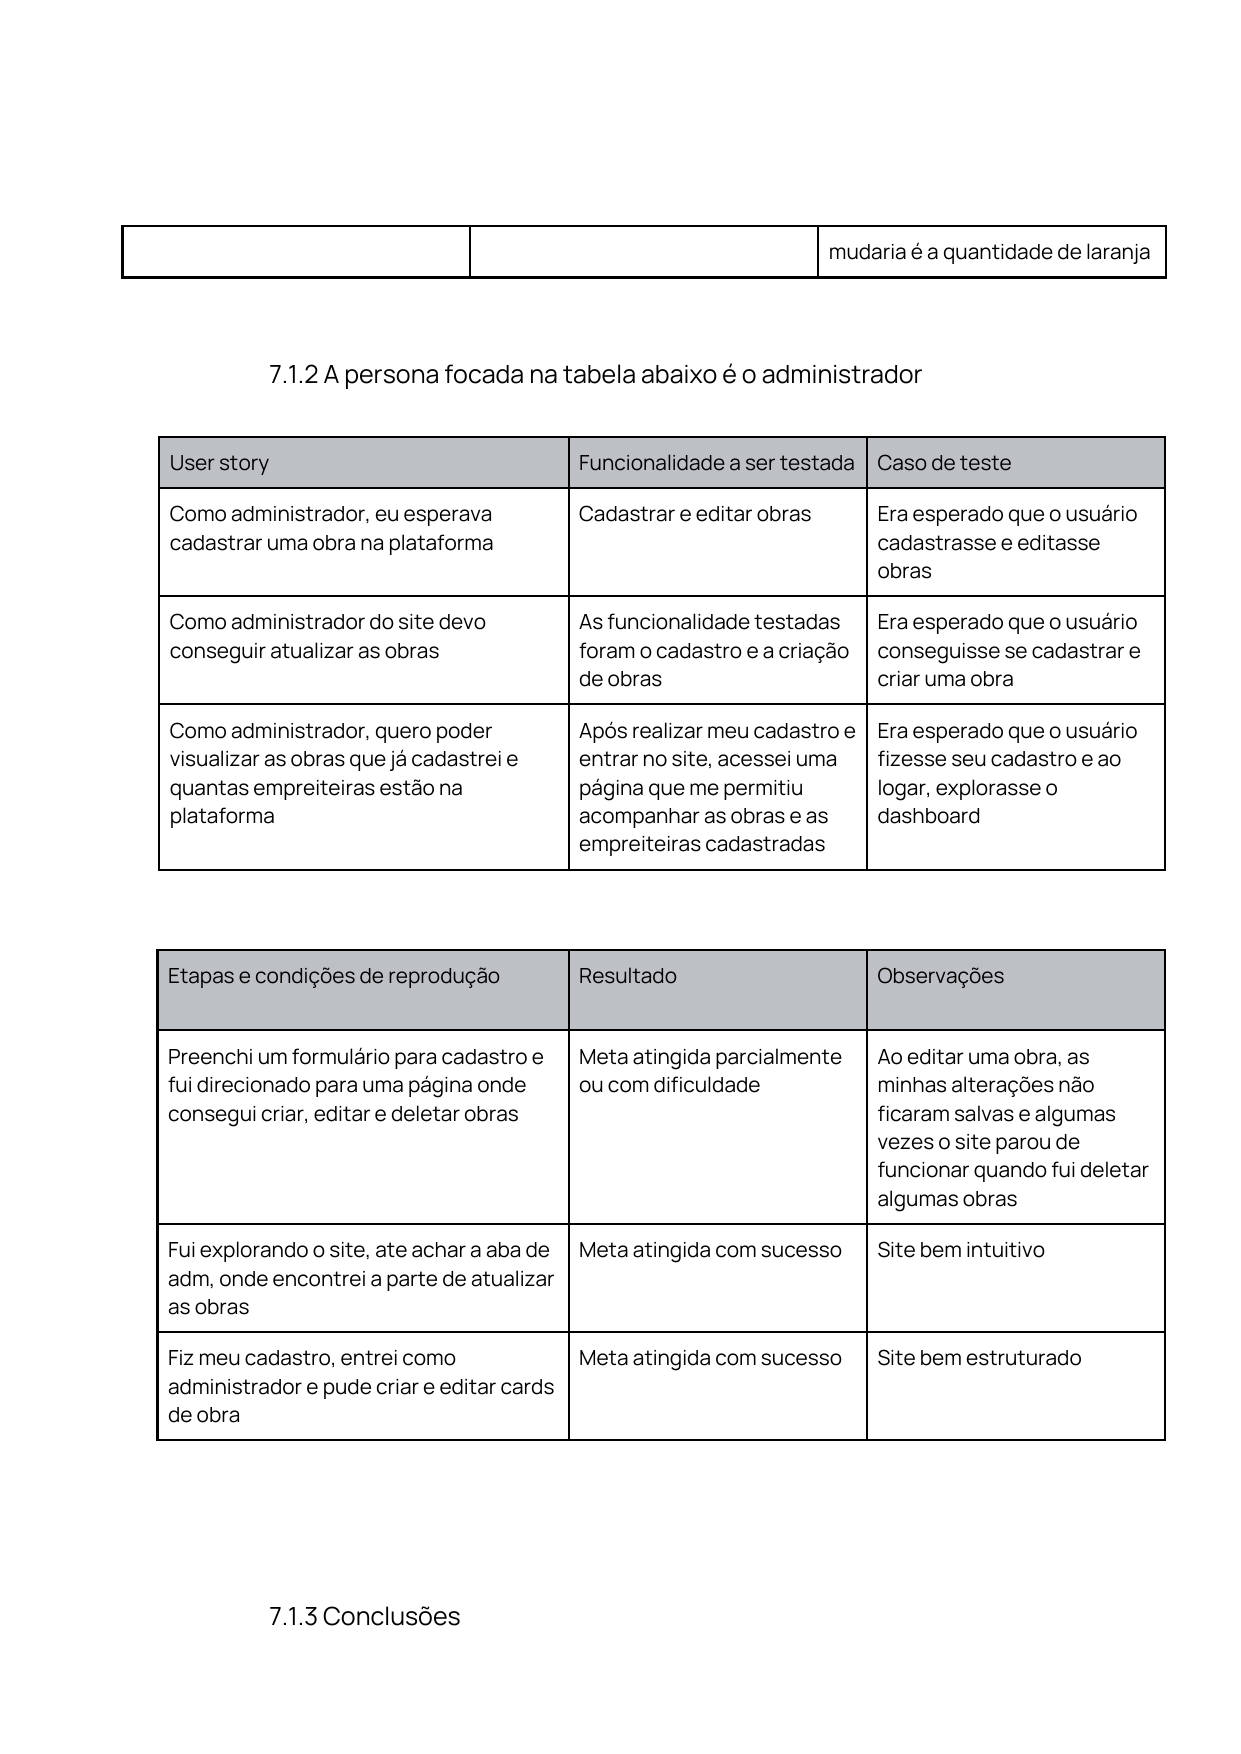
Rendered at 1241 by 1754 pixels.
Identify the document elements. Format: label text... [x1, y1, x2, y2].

table_cell Como administrador do site devo conseguir atualizar as obras [160, 597, 568, 703]
table_header Etapas e condições de reprodução [159, 951, 568, 1029]
table_cell Cadastrar e editar obras [570, 489, 866, 595]
table_cell Meta atingida com sucesso [570, 1333, 866, 1439]
table_cell Ao editar uma obra, as minhas alterações não ficaram salvas e algumas vezes o site parou de funcionar quando fui deletar algumas obras [868, 1031, 1164, 1223]
table_cell Como administrador, quero poder visualizar as obras que já cadastrei e quantas empreiteiras estão na plataforma [160, 705, 568, 868]
table_cell Site bem estruturado [868, 1333, 1164, 1439]
table_cell Fiz meu cadastro, entrei como administrador e pude criar e editar cards de obra [159, 1333, 568, 1439]
table_cell Site bem intuitivo [868, 1225, 1164, 1331]
table_cell Fui explorando o site, ate achar a aba de adm, onde encontrei a parte de atualizar as obras [159, 1225, 568, 1331]
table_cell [124, 227, 469, 276]
table_cell Após realizar meu cadastro e entrar no site, acessei uma página que me permitiu acompanhar as obras e as empreiteiras cadastradas [570, 705, 866, 868]
table_cell Era esperado que o usuário fizesse seu cadastro e ao logar, explorasse o dashboard [868, 705, 1164, 868]
table_cell Era esperado que o usuário cadastrasse e editasse obras [868, 489, 1164, 595]
table_cell As funcionalidade testadas foram o cadastro e a criação de obras [570, 597, 866, 703]
table_cell Era esperado que o usuário conseguisse se cadastrar e criar uma obra [868, 597, 1164, 703]
table_header User story [160, 438, 568, 487]
table_header Observações [868, 951, 1164, 1029]
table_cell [471, 227, 817, 276]
table_header Caso de teste [868, 438, 1164, 487]
table_cell Meta atingida com sucesso [570, 1225, 866, 1331]
text 7.1.2 A persona focada na tabela abaixo é o administrador [269, 357, 1165, 391]
table_header Funcionalidade a ser testada [570, 438, 866, 487]
table_cell Meta atingida parcialmente ou com dificuldade [570, 1031, 866, 1223]
table_cell Preenchi um formulário para cadastro e fui direcionado para uma página onde consegui criar, editar e deletar obras [159, 1031, 568, 1223]
table_cell Como administrador, eu esperava cadastrar uma obra na plataforma [160, 489, 568, 595]
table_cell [819, 227, 1165, 276]
table_header Resultado [570, 951, 866, 1029]
text 7.1.3 Conclusões [269, 1598, 1165, 1633]
